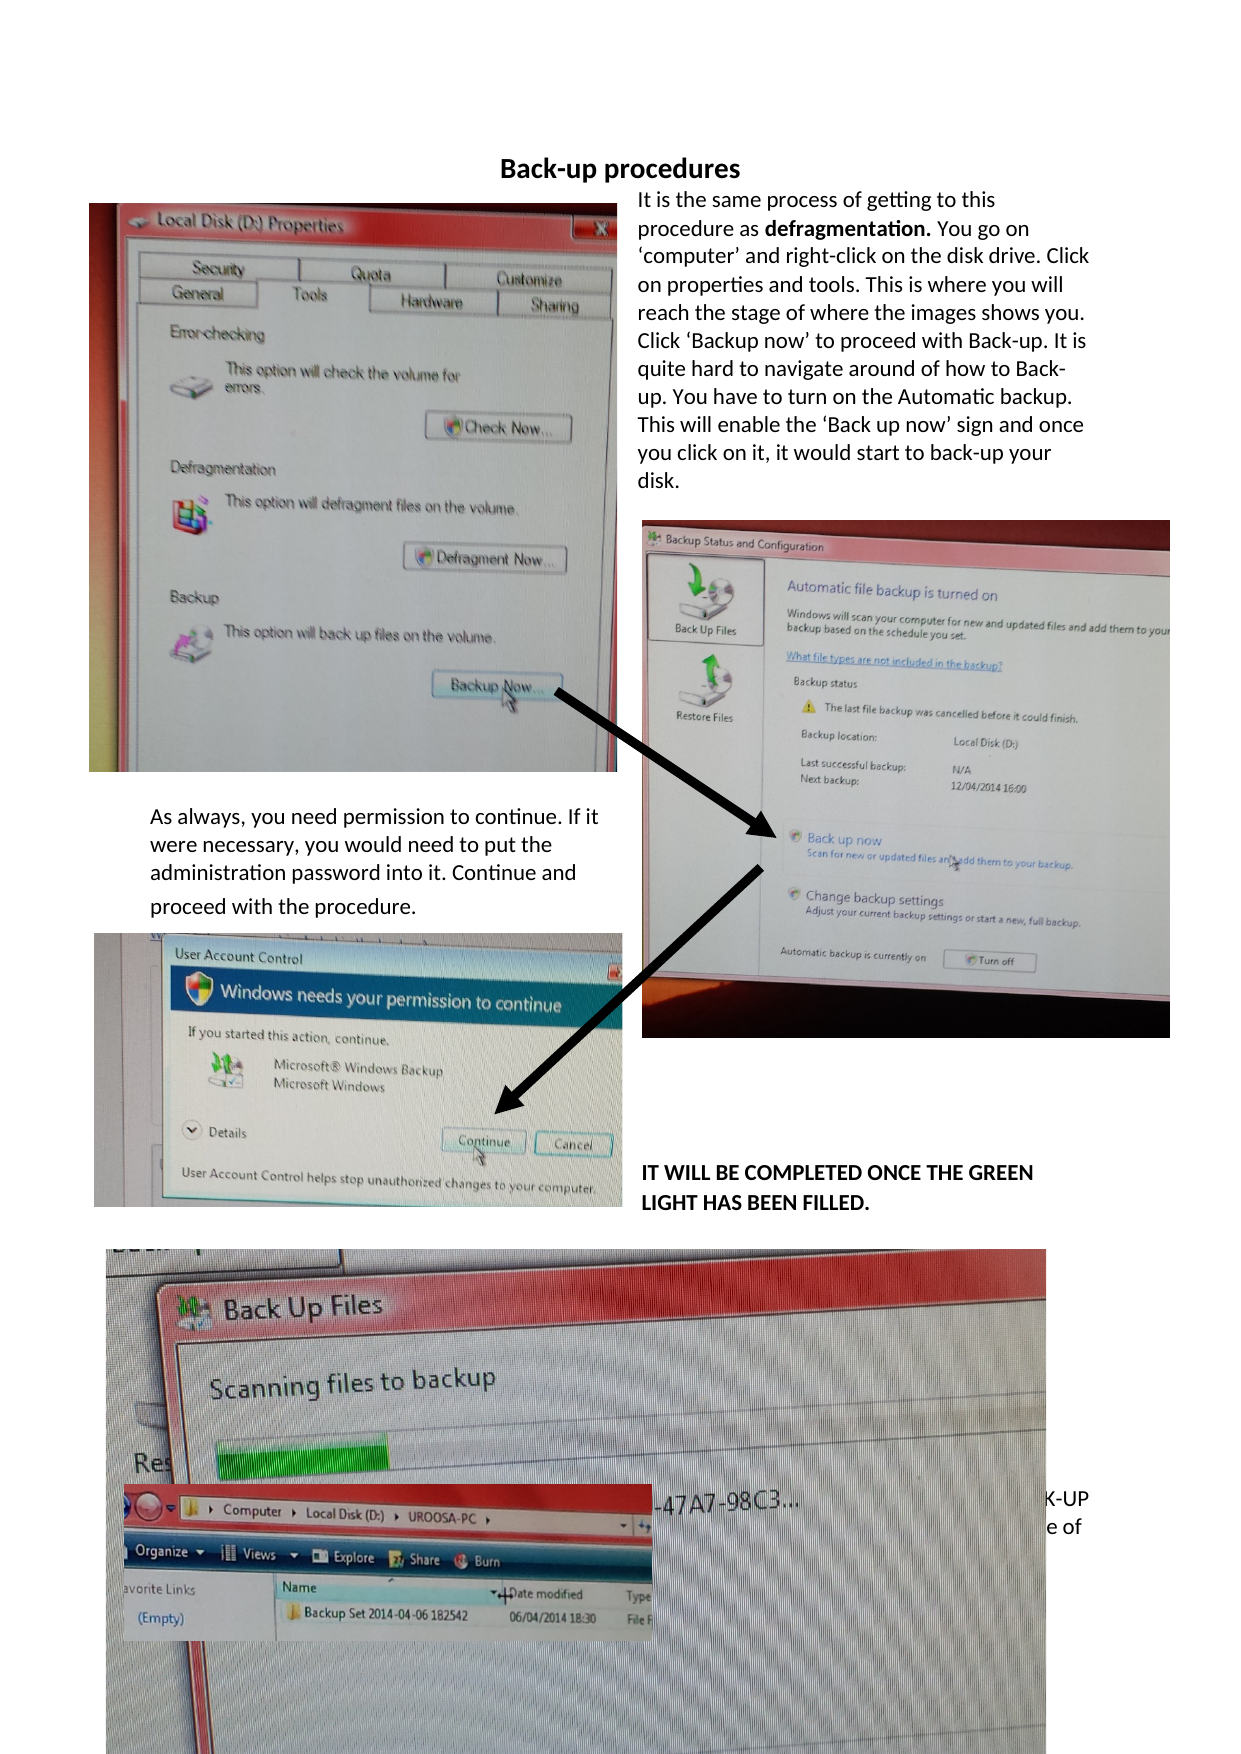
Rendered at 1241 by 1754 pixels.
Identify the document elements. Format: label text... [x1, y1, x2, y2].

picture [105, 1249, 1047, 1754]
picture [89, 203, 618, 772]
text Back-up procedures [150, 150, 1090, 186]
picture [94, 933, 623, 1207]
text As always, you need permission to continue. If it were necessary, you would need to put the administration password into it. Continue and proceed with the procedure. [150, 802, 642, 922]
text IT WILL BE COMPLETED ONCE THE GREEN LIGHT HAS BEEN FILLED. [150, 1158, 1090, 1216]
picture [642, 520, 1170, 1038]
text It is the same process of getting to this procedure as defragmentation. You go on ‘computer’ and right-click on the disk drive. Click on properties and tools. This is where you will reach the stage of where the images shows you. Click ‘Backup now’ to proceed with Back-up. It is quite hard to navigate around of how to Back-up. You have to turn on the Automatic backup. This will enable the ‘Back up now’ sign and once you click on it, it would start to back-up your disk. [150, 186, 1090, 494]
